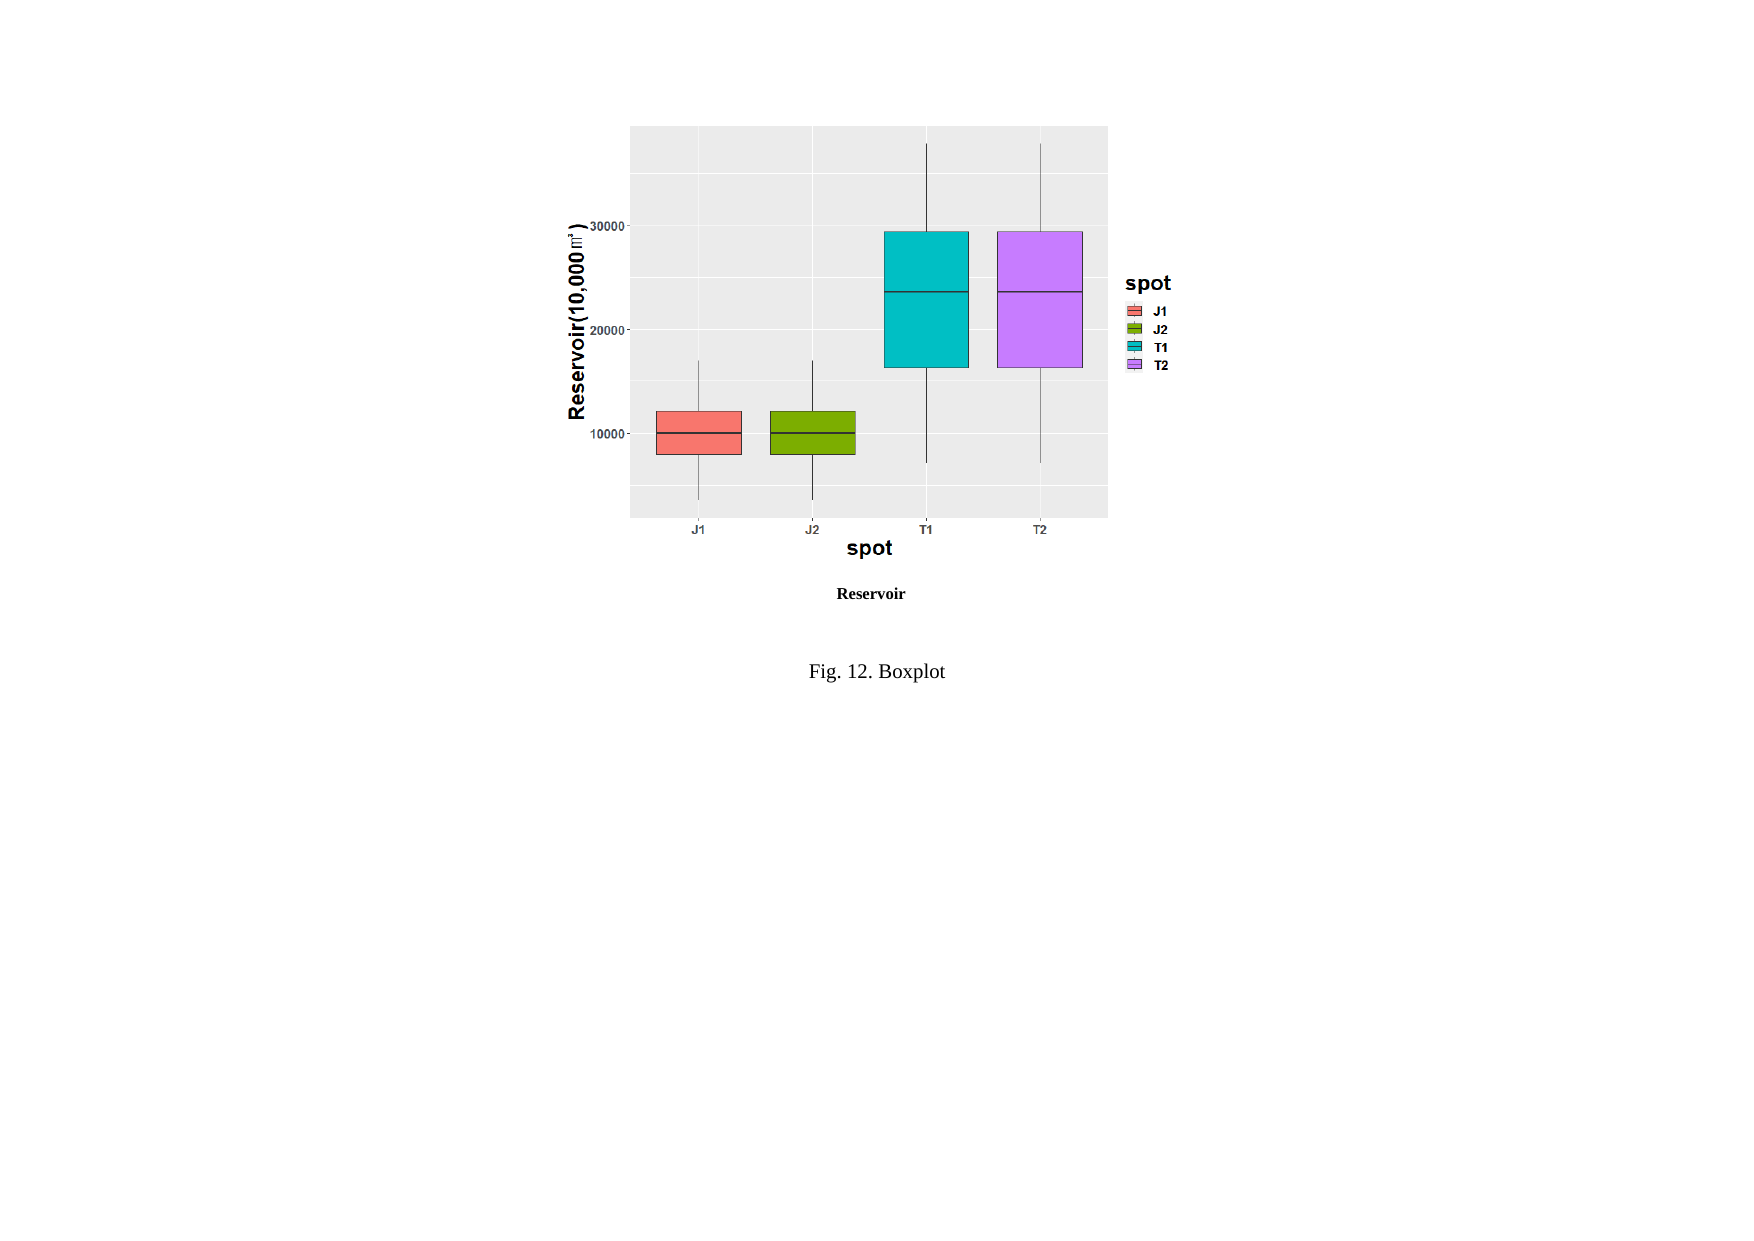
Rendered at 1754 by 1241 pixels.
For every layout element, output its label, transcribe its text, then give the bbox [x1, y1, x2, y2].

table_header [177, 118, 1565, 581]
table_cell Reservoir [177, 581, 1565, 620]
picture [561, 121, 1182, 564]
text Fig. 12. Boxplot [177, 659, 1577, 683]
